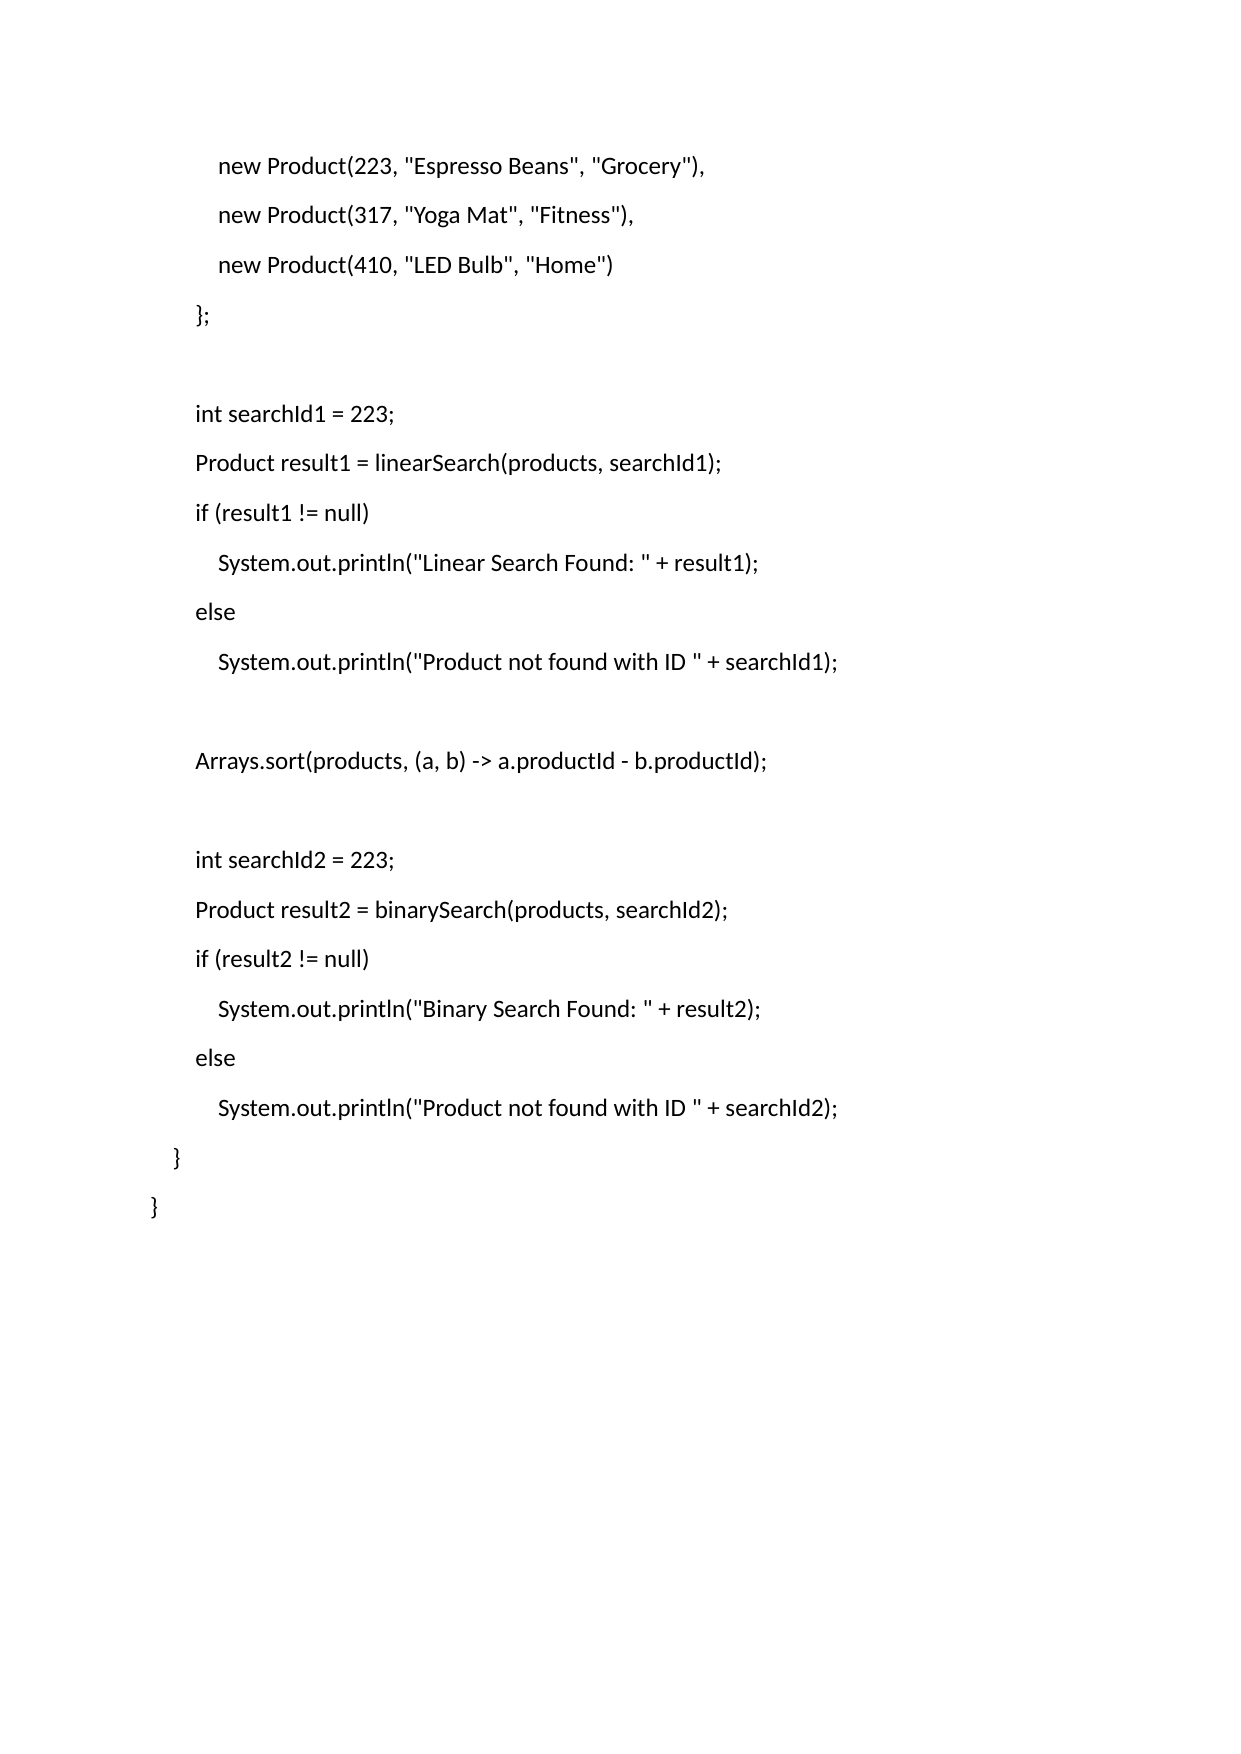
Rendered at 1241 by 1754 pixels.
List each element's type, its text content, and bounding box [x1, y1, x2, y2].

text } [150, 1142, 1090, 1172]
text if (result1 != null) [150, 497, 1090, 528]
text }; [150, 299, 1090, 329]
text new Product(410, "LED Bulb", "Home") [150, 249, 1090, 280]
text if (result2 != null) [150, 943, 1090, 974]
text new Product(317, "Yoga Mat", "Fitness"), [150, 199, 1090, 230]
text } [150, 1191, 1090, 1222]
text System.out.println("Linear Search Found: " + result1); [150, 547, 1090, 577]
text int searchId1 = 223; [150, 398, 1090, 428]
text Arrays.sort(products, (a, b) -> a.productId - b.productId); [150, 745, 1090, 776]
text System.out.println("Product not found with ID " + searchId1); [150, 646, 1090, 676]
text System.out.println("Binary Search Found: " + result2); [150, 993, 1090, 1023]
text else [150, 1042, 1090, 1073]
text int searchId2 = 223; [150, 844, 1090, 875]
text Product result1 = linearSearch(products, searchId1); [150, 447, 1090, 478]
text else [150, 596, 1090, 627]
text new Product(223, "Espresso Beans", "Grocery"), [150, 150, 1090, 181]
text Product result2 = binarySearch(products, searchId2); [150, 894, 1090, 924]
text System.out.println("Product not found with ID " + searchId2); [150, 1092, 1090, 1123]
